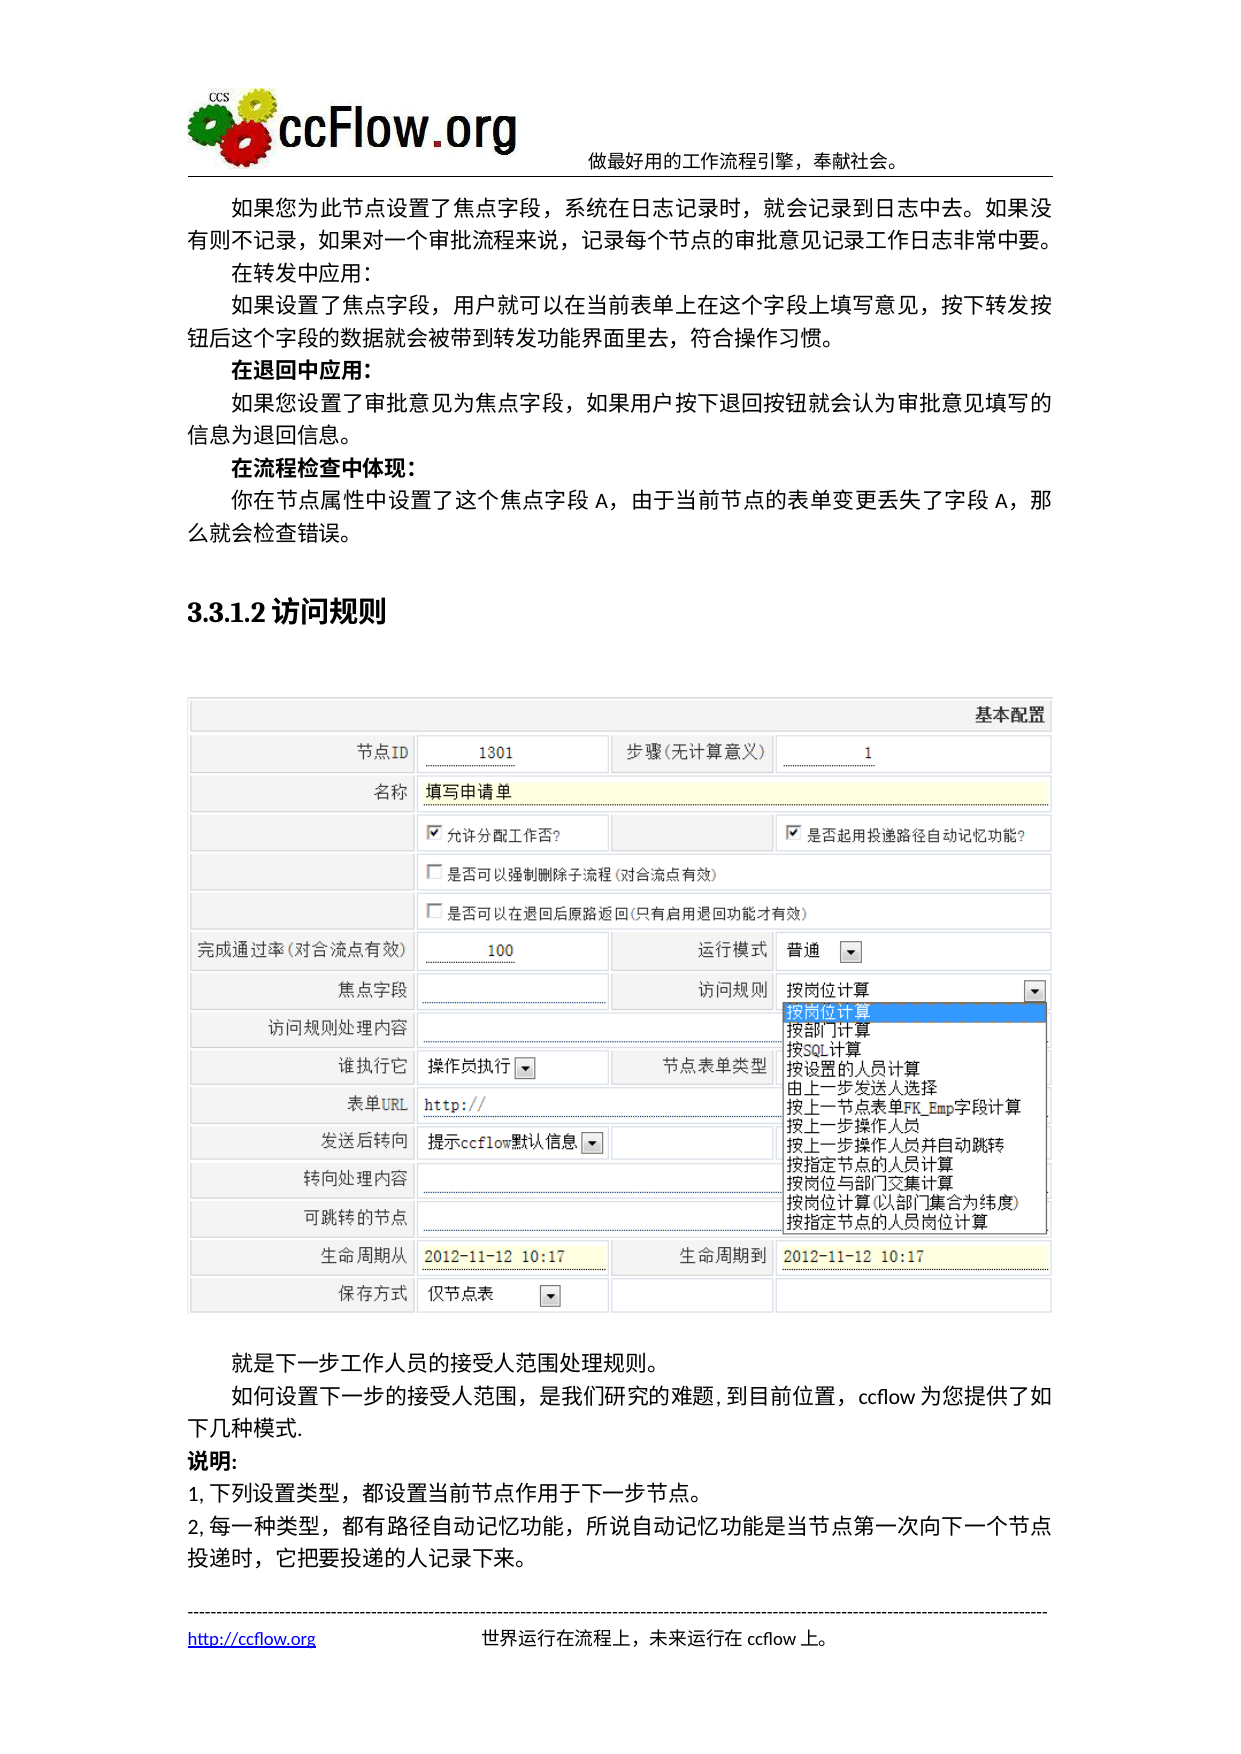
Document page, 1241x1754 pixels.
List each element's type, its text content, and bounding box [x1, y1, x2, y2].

text 如果设置了焦点字段，用户就可以在当前表单上在这个字段上填写意见，按下转发按钮后这个字段的数据就会被带到转发功能界面里去，符合操作习惯。 [187, 288, 1053, 353]
text 在流程检查中体现： [187, 450, 1053, 483]
text 你在节点属性中设置了这个焦点字段A，由于当前节点的表单变更丢失了字段A，那么就会检查错误。 [187, 483, 1053, 548]
text 如果您为此节点设置了焦点字段，系统在日志记录时，就会记录到日志中去。如果没有则不记录，如果对一个审批流程来说，记录每个节点的审批意见记录工作日志非常中要。 [187, 190, 1053, 255]
text 就是下一步工作人员的接受人范围处理规则。 [187, 1346, 1053, 1378]
text 说明: [187, 1443, 1053, 1476]
subtitle 3.3.1.2访问规则 [187, 577, 1053, 642]
text 1, 下列设置类型，都设置当前节点作用于下一步节点。 [187, 1476, 1053, 1508]
picture [187, 695, 1054, 1315]
text 如何设置下一步的接受人范围，是我们研究的难题, 到目前位置，ccflow 为您提供了如下几种模式. [187, 1378, 1053, 1443]
text 2, 每一种类型，都有路径自动记忆功能，所说自动记忆功能是当节点第一次向下一个节点投递时，它把要投递的人记录下来。 [187, 1508, 1053, 1573]
text 在转发中应用： [187, 255, 1053, 288]
picture [187, 88, 521, 169]
text 在退回中应用： [187, 353, 1053, 385]
text 如果您设置了审批意见为焦点字段，如果用户按下退回按钮就会认为审批意见填写的信息为退回信息。 [187, 385, 1053, 450]
